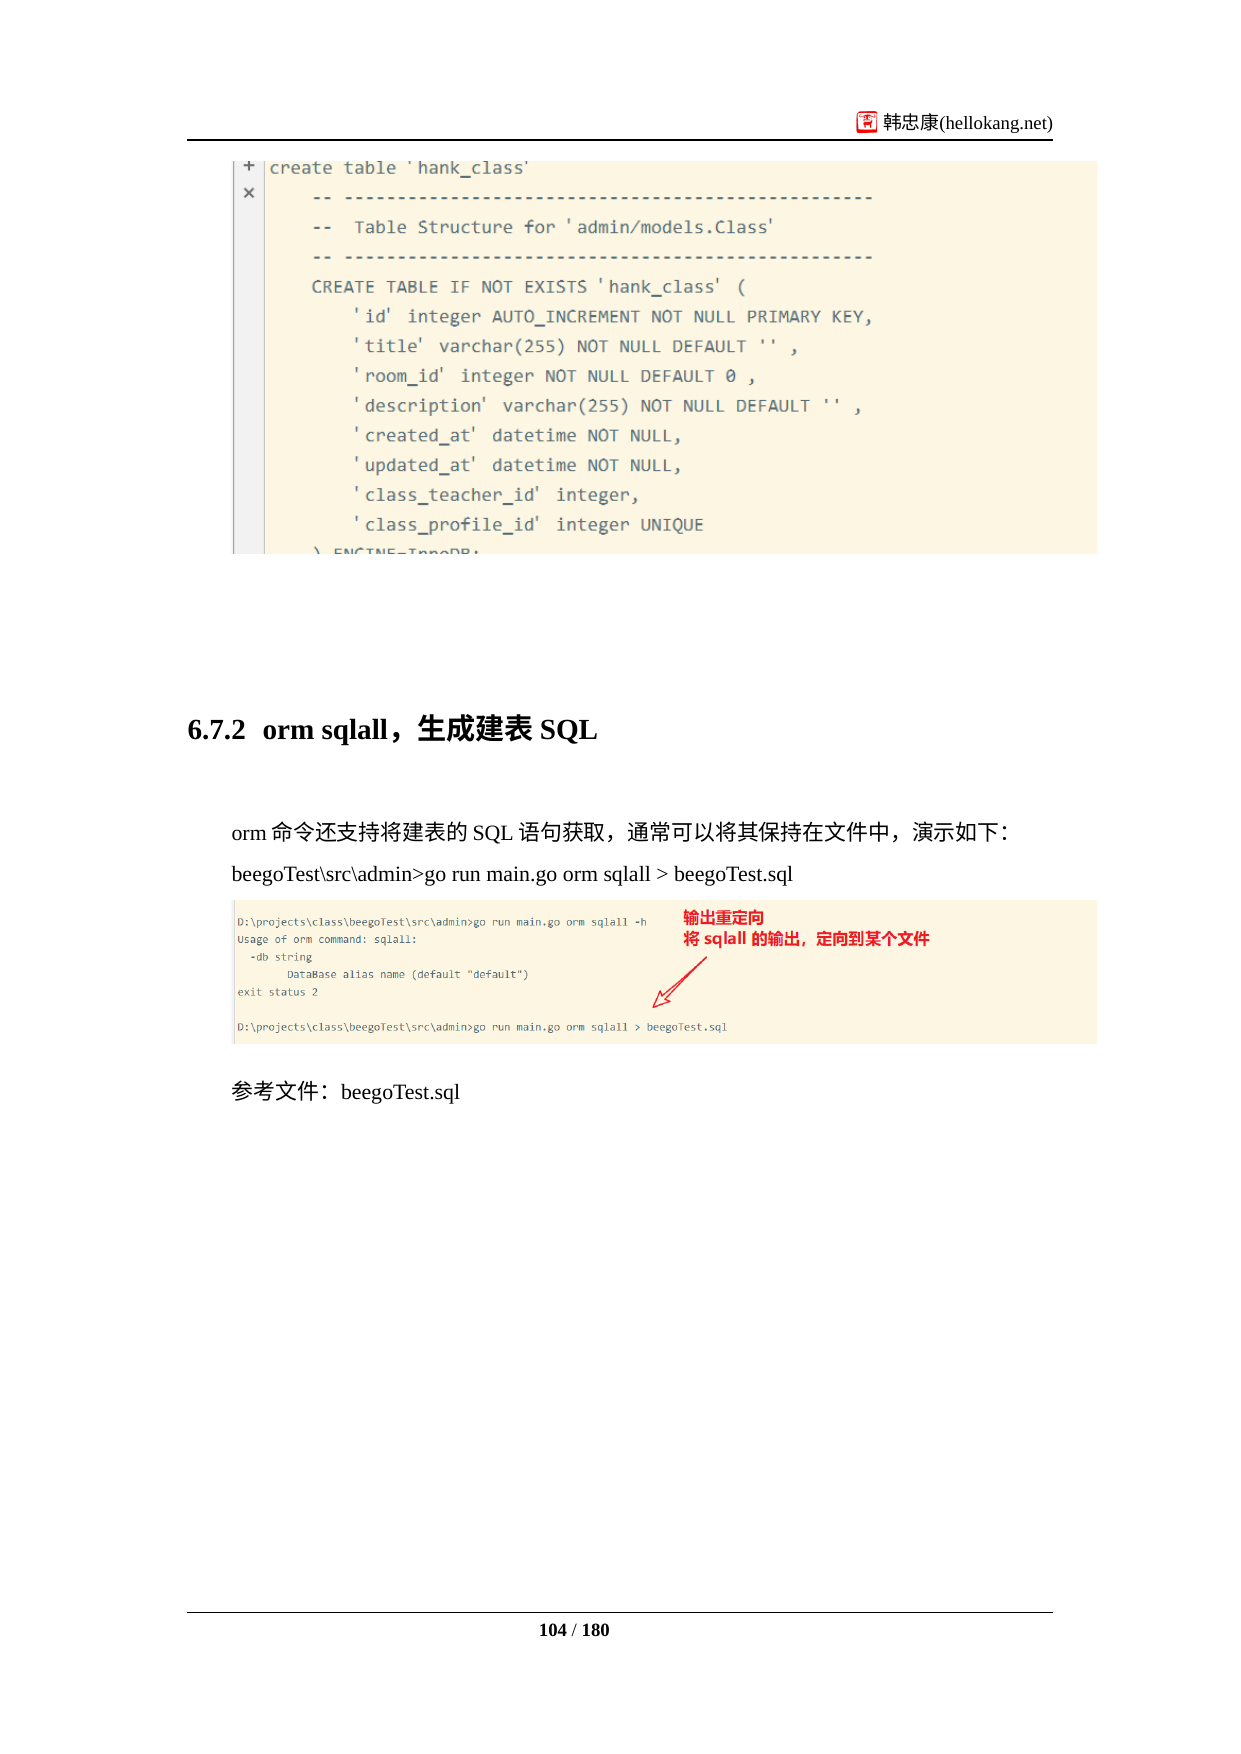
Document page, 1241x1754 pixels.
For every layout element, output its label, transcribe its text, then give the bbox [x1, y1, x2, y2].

picture [856, 111, 878, 133]
text orm命令还支持将建表的SQL语句获取，通常可以将其保持在文件中，演示如下： [187, 815, 1053, 847]
text beegoTest\src\admin>go run main.go orm sqlall > beegoTest.sql [187, 858, 1053, 890]
subtitle orm sqlall，生成建表SQL [187, 694, 1053, 759]
picture [231, 161, 1098, 554]
text 参考文件：beegoTest.sql [187, 1074, 1053, 1106]
picture [231, 900, 1098, 1044]
